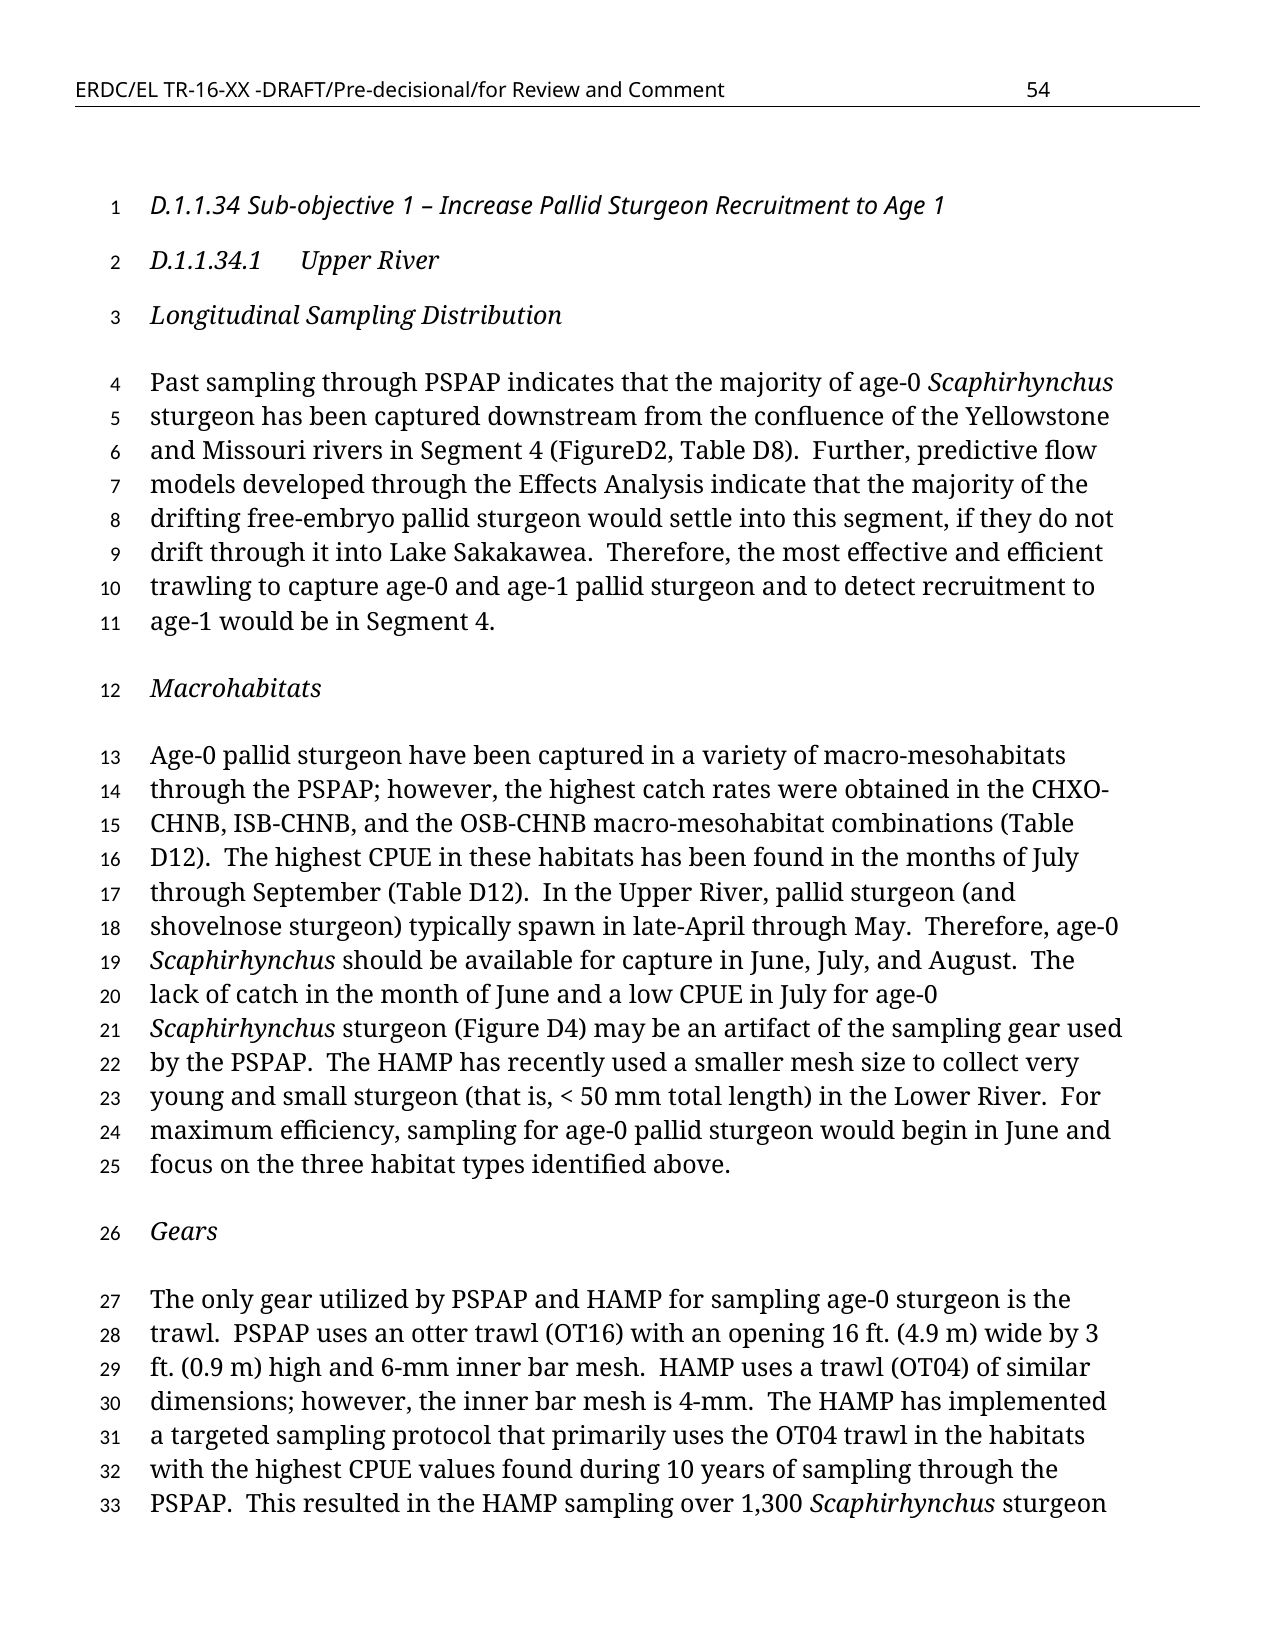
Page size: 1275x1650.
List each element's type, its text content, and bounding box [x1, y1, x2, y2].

text Longitudinal Sampling Distribution [150, 297, 1125, 331]
text Macrohabitats [150, 671, 1125, 704]
text Age-0 pallid sturgeon have been captured in a variety of macro-mesohabitats through the PSPAP; however, the highest catch rates were obtained in the CHXO-CHNB, ISB-CHNB, and the OSB-CHNB macro-mesohabitat combinations (Table D12). The highest CPUE in these habitats has been found in the months of July through September (Table D12). In the Upper River, pallid sturgeon (and shovelnose sturgeon) typically spawn in late-April through May. Therefore, age-0 Scaphirhynchus should be available for capture in June, July, and August. The lack of catch in the month of June and a low CPUE in July for age-0 Scaphirhynchus sturgeon (Figure D4) may be an artifact of the sampling gear used by the PSPAP. The HAMP has recently used a smaller mesh size to collect very young and small sturgeon (that is, < 50 mm total length) in the Lower River. For maximum efficiency, sampling for age-0 pallid sturgeon would begin in June and focus on the three habitat types identified above. [150, 738, 1125, 1181]
list Upper River [150, 242, 1087, 276]
text Gears [150, 1214, 1125, 1248]
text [150, 1281, 1125, 1520]
text Past sampling through PSPAP indicates that the majority of age-0 Scaphirhynchus sturgeon has been captured downstream from the confluence of the Yellowstone and Missouri rivers in Segment 4 (FigureD2, Table D8). Further, predictive flow models developed through the Effects Analysis indicate that the majority of the drifting free-embryo pallid sturgeon would settle into this segment, if they do not drift through it into Lake Sakakawea. Therefore, the most effective and efficient trawling to capture age-0 and age-1 pallid sturgeon and to detect recruitment to age-1 would be in Segment 4. [150, 365, 1125, 637]
list Sub-objective 1 – Increase Pallid Sturgeon Recruitment to Age 1 [150, 187, 1125, 222]
